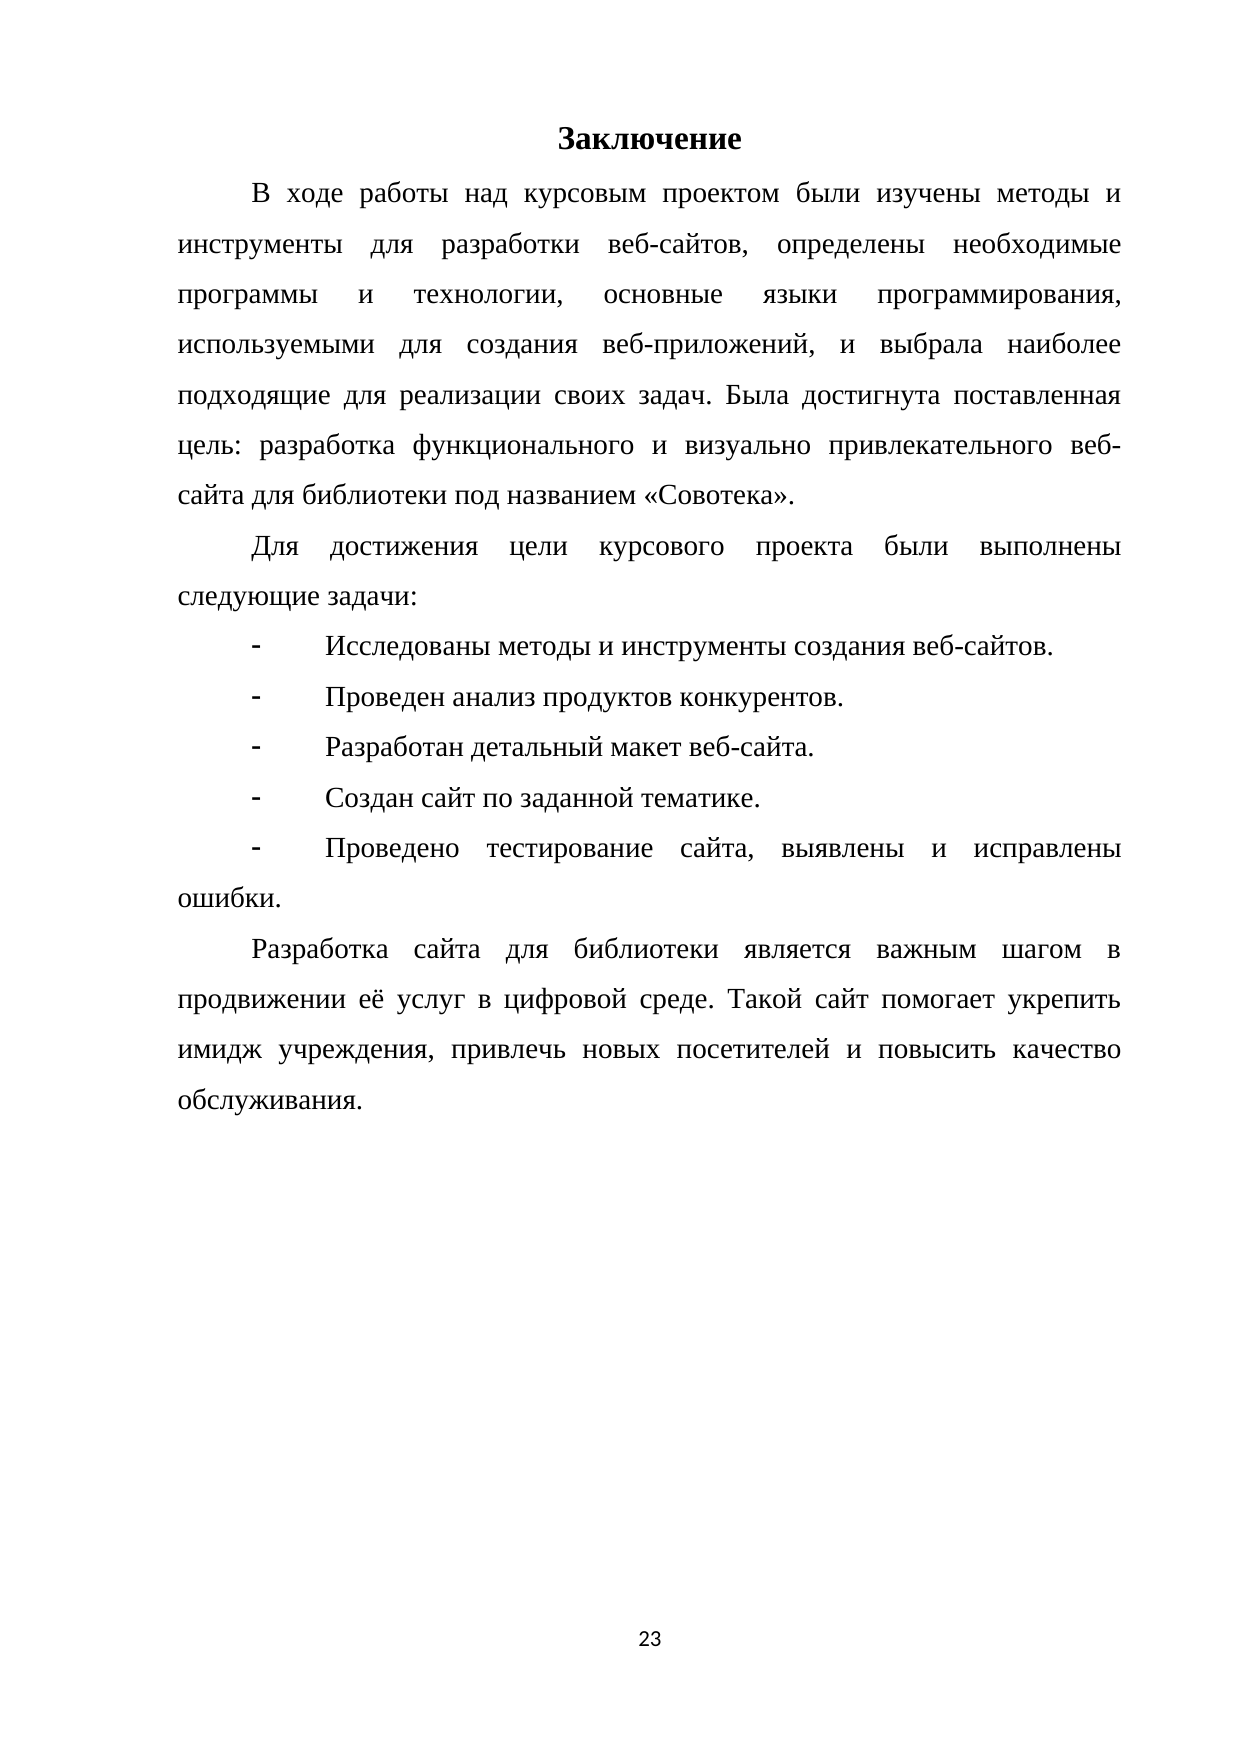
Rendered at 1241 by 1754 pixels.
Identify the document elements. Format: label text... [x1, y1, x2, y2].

list Исследованы методы и инструменты создания веб-сайтов. [177, 628, 1122, 662]
list Проведен анализ продуктов конкурентов. [177, 679, 1122, 712]
text Для достижения цели курсового проекта были выполнены следующие задачи: [177, 528, 1122, 612]
text Разработка сайта для библиотеки является важным шагом в продвижении её услуг в цифровой среде. Такой сайт помогает укрепить имидж учреждения, привлечь новых посетителей и повысить качество обслуживания. [177, 931, 1122, 1115]
list Проведено тестирование сайта, выявлены и исправлены ошибки. [177, 830, 1122, 914]
list Создан сайт по заданной тематике. [177, 780, 1122, 813]
text В ходе работы над курсовым проектом были изучены методы и инструменты для разработки веб-сайтов, определены необходимые программы и технологии, основные языки программирования, используемыми для создания веб-приложений, и выбрала наиболее подходящие для реализации своих задач. Была достигнута поставленная цель: разработка функционального и визуально привлекательного веб-сайта для библиотеки под названием «Совотека». [177, 176, 1122, 511]
subtitle Заключение [177, 118, 1122, 156]
list Разработан детальный макет веб-сайта. [177, 729, 1122, 763]
